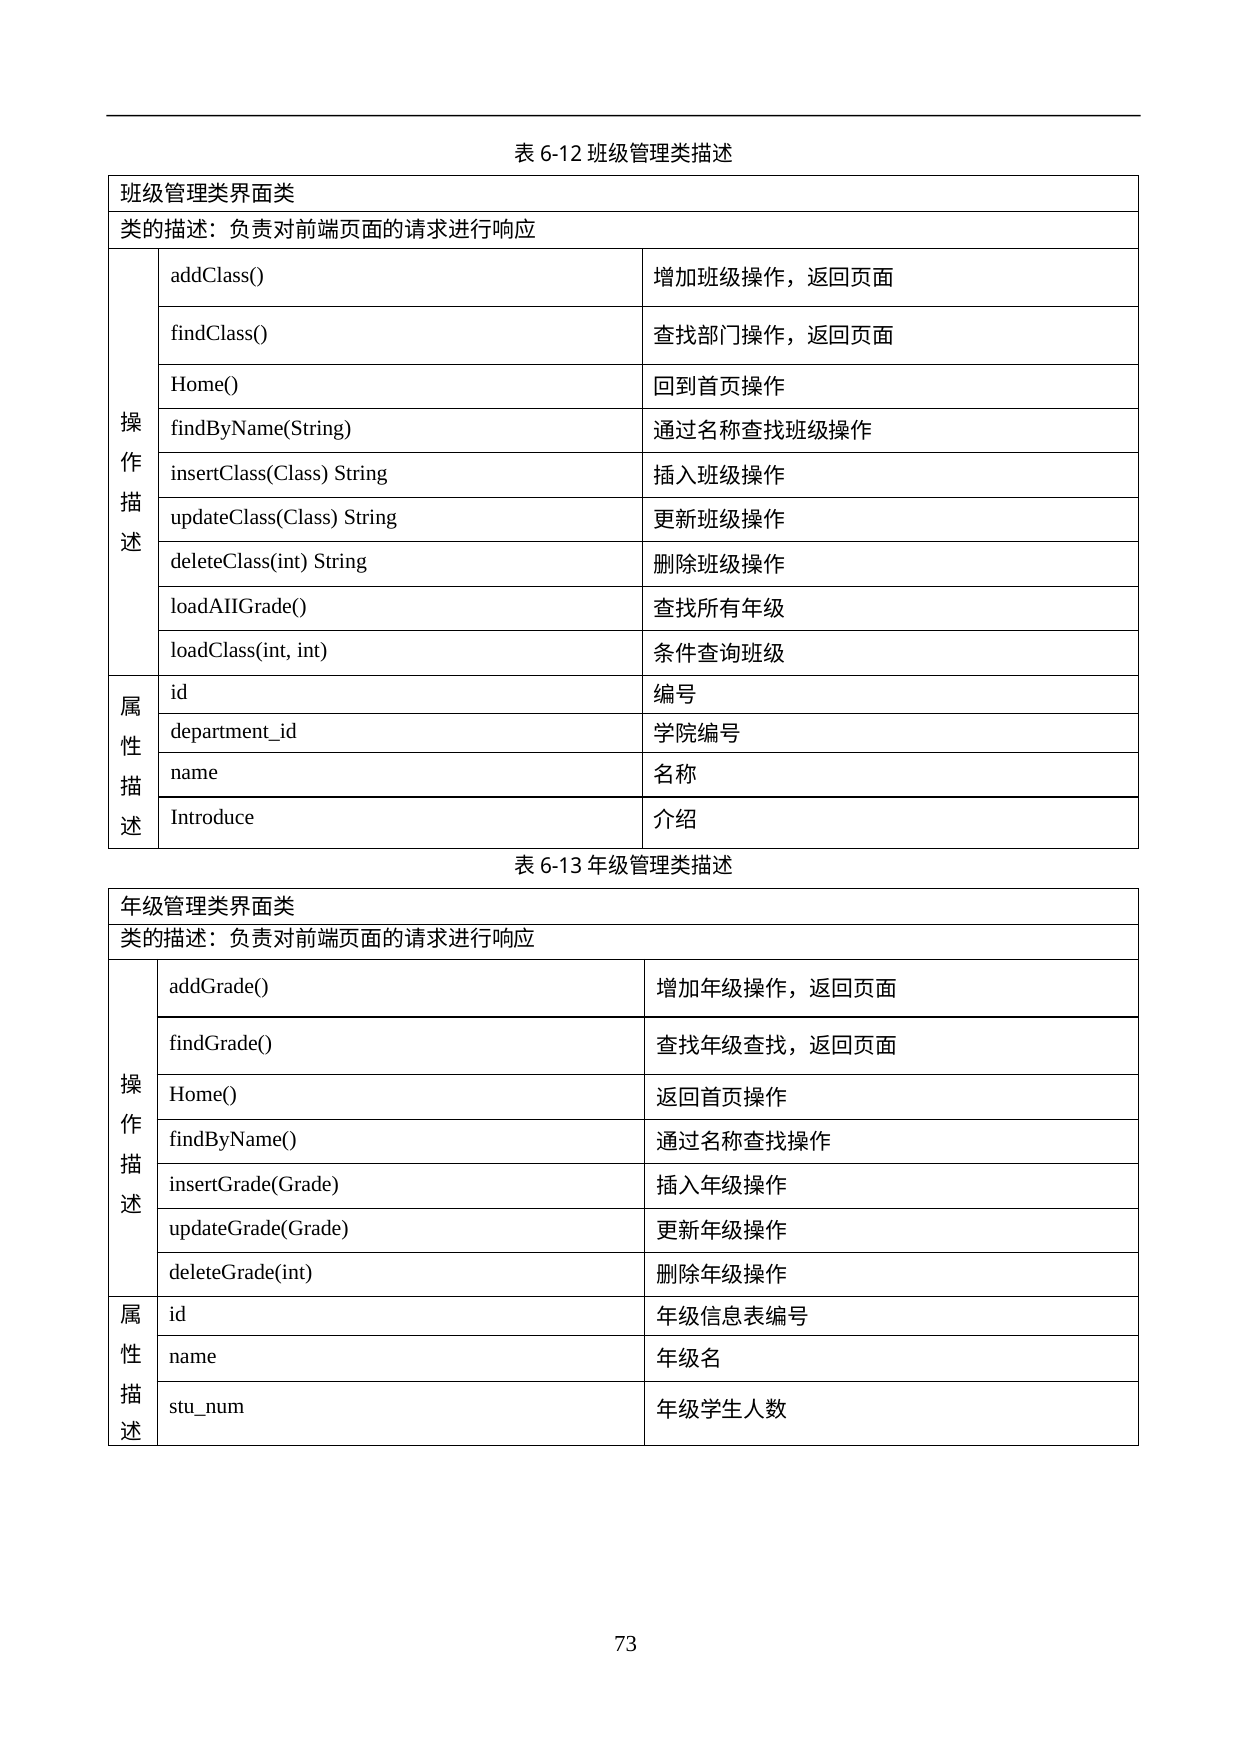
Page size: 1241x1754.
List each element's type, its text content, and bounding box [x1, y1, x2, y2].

table_cell Home() [158, 1075, 644, 1118]
table_cell 年级学生人数 [645, 1382, 1138, 1445]
table_cell id [159, 676, 642, 713]
table_cell 更新班级操作 [643, 498, 1138, 541]
table_cell findByName() [158, 1120, 644, 1163]
table_cell insertGrade(Grade) [158, 1164, 644, 1207]
table_cell 通过名称查找班级操作 [643, 409, 1138, 452]
table_cell 属性描述 [109, 676, 158, 847]
table_cell 年级信息表编号 [645, 1297, 1138, 1334]
table_cell 增加年级操作，返回页面 [645, 960, 1138, 1016]
table_cell 查找年级查找，返回页面 [645, 1018, 1138, 1074]
table_cell 增加班级操作，返回页面 [643, 249, 1138, 306]
table_cell 类的描述：负责对前端页面的请求进行响应 [109, 925, 1138, 959]
table_cell 插入班级操作 [643, 453, 1138, 497]
table_cell findByName(String) [159, 409, 642, 452]
table_cell updateGrade(Grade) [158, 1209, 644, 1252]
table_cell deleteClass(int) String [159, 542, 642, 586]
table_cell Introduce [159, 798, 642, 847]
table_cell 年级名 [645, 1336, 1138, 1381]
table_cell addClass() [159, 249, 642, 306]
table_cell 编号 [643, 676, 1138, 713]
table_cell name [159, 753, 642, 796]
table_cell deleteGrade(int) [158, 1253, 644, 1296]
table_cell 操作描述 [109, 960, 157, 1296]
text 表 6-12 班级管理类描述 [148, 136, 1099, 167]
table_cell name [158, 1336, 644, 1381]
table_cell insertClass(Class) String [159, 453, 642, 497]
table_cell findGrade() [158, 1018, 644, 1074]
table_cell 学院编号 [643, 714, 1138, 752]
table_cell loadClass(int, int) [159, 631, 642, 674]
table_cell updateClass(Class) String [159, 498, 642, 541]
table_cell 删除年级操作 [645, 1253, 1138, 1296]
table_cell findClass() [159, 307, 642, 363]
table_cell 属性描 述 [109, 1297, 157, 1445]
table_cell 查找部门操作，返回页面 [643, 307, 1138, 363]
table_cell 回到首页操作 [643, 365, 1138, 408]
table_cell department_id [159, 714, 642, 752]
table_cell 条件查询班级 [643, 631, 1138, 674]
table_cell 操作描述 [109, 249, 158, 674]
table_cell 查找所有年级 [643, 587, 1138, 630]
table_cell 名称 [643, 753, 1138, 796]
table_cell loadAIIGrade() [159, 587, 642, 630]
table_cell 介绍 [643, 798, 1138, 847]
table_cell 更新年级操作 [645, 1209, 1138, 1252]
table_cell stu_num [158, 1382, 644, 1445]
table_cell addGrade() [158, 960, 644, 1016]
text 表 6-13 年级管理类描述 [148, 849, 1099, 880]
table_cell 删除班级操作 [643, 542, 1138, 586]
table_cell 类的描述：负责对前端页面的请求进行响应 [109, 212, 1138, 248]
table_cell 返回首页操作 [645, 1075, 1138, 1118]
table_cell 通过名称查找操作 [645, 1120, 1138, 1163]
table_cell id [158, 1297, 644, 1334]
table_header 年级管理类界面类 [109, 889, 1138, 923]
table_cell Home() [159, 365, 642, 408]
table_cell 插入年级操作 [645, 1164, 1138, 1207]
table_header 班级管理类界面类 [109, 176, 1138, 211]
